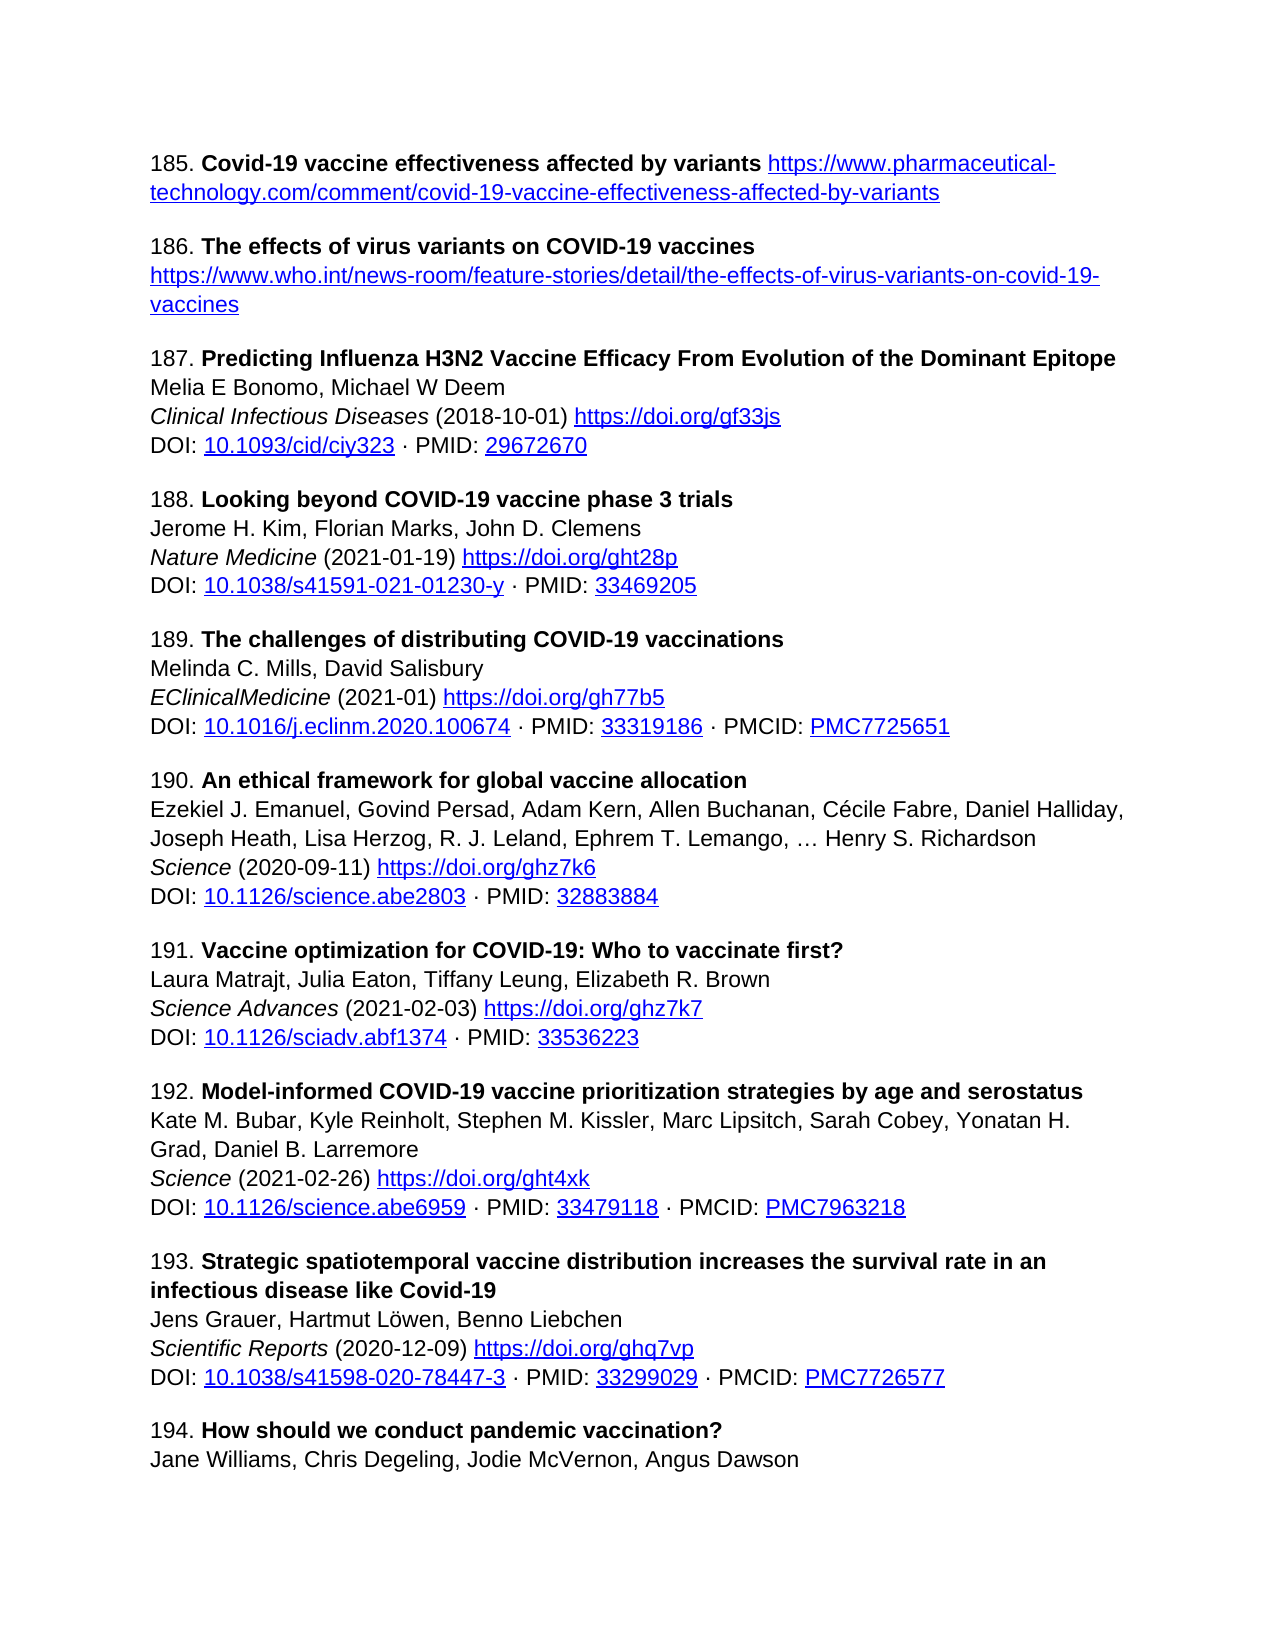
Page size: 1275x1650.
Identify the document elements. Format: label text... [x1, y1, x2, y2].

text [150, 1417, 1125, 1473]
text 189. The challenges of distributing COVID-19 vaccinations Melinda C. Mills, David Salisbury EClinicalMedicine (2021-01) https://doi.org/gh77b5 DOI: 10.1016/j.eclinm.2020.100674 · PMID: 33319186 · PMCID: PMC7725651 [150, 626, 1125, 740]
text 187. Predicting Influenza H3N2 Vaccine Efficacy From Evolution of the Dominant Epitope Melia E Bonomo, Michael W Deem Clinical Infectious Diseases (2018-10-01) https://doi.org/gf33js DOI: 10.1093/cid/ciy323 · PMID: 29672670 [150, 345, 1125, 458]
text 192. Model-informed COVID-19 vaccine prioritization strategies by age and serostatus Kate M. Bubar, Kyle Reinholt, Stephen M. Kissler, Marc Lipsitch, Sarah Cobey, Yonatan H. Grad, Daniel B. Larremore Science (2021-02-26) https://doi.org/ght4xk DOI: 10.1126/science.abe6959 · PMID: 33479118 · PMCID: PMC7963218 [150, 1078, 1125, 1220]
text 185. Covid-19 vaccine effectiveness affected by variants https://www.pharmaceutical-technology.com/comment/covid-19-vaccine-effectiveness-affected-by-variants [150, 150, 1125, 205]
text 186. The effects of virus variants on COVID-19 vaccines https://www.who.int/news-room/feature-stories/detail/the-effects-of-virus-variants-on-covid-19-vaccines [150, 233, 1125, 317]
text 193. Strategic spatiotemporal vaccine distribution increases the survival rate in an infectious disease like Covid-19 Jens Grauer, Hartmut Löwen, Benno Liebchen Scientific Reports (2020-12-09) https://doi.org/ghq7vp DOI: 10.1038/s41598-020-78447-3 · PMID: 33299029 · PMCID: PMC7726577 [150, 1248, 1125, 1390]
text 188. Looking beyond COVID-19 vaccine phase 3 trials Jerome H. Kim, Florian Marks, John D. Clemens Nature Medicine (2021-01-19) https://doi.org/ght28p DOI: 10.1038/s41591-021-01230-y · PMID: 33469205 [150, 486, 1125, 599]
text 190. An ethical framework for global vaccine allocation Ezekiel J. Emanuel, Govind Persad, Adam Kern, Allen Buchanan, Cécile Fabre, Daniel Halliday, Joseph Heath, Lisa Herzog, R. J. Leland, Ephrem T. Lemango, … Henry S. Richardson Science (2020-09-11) https://doi.org/ghz7k6 DOI: 10.1126/science.abe2803 · PMID: 32883884 [150, 767, 1125, 909]
text 191. Vaccine optimization for COVID-19: Who to vaccinate first? Laura Matrajt, Julia Eaton, Tiffany Leung, Elizabeth R. Brown Science Advances (2021-02-03) https://doi.org/ghz7k7 DOI: 10.1126/sciadv.abf1374 · PMID: 33536223 [150, 937, 1125, 1050]
